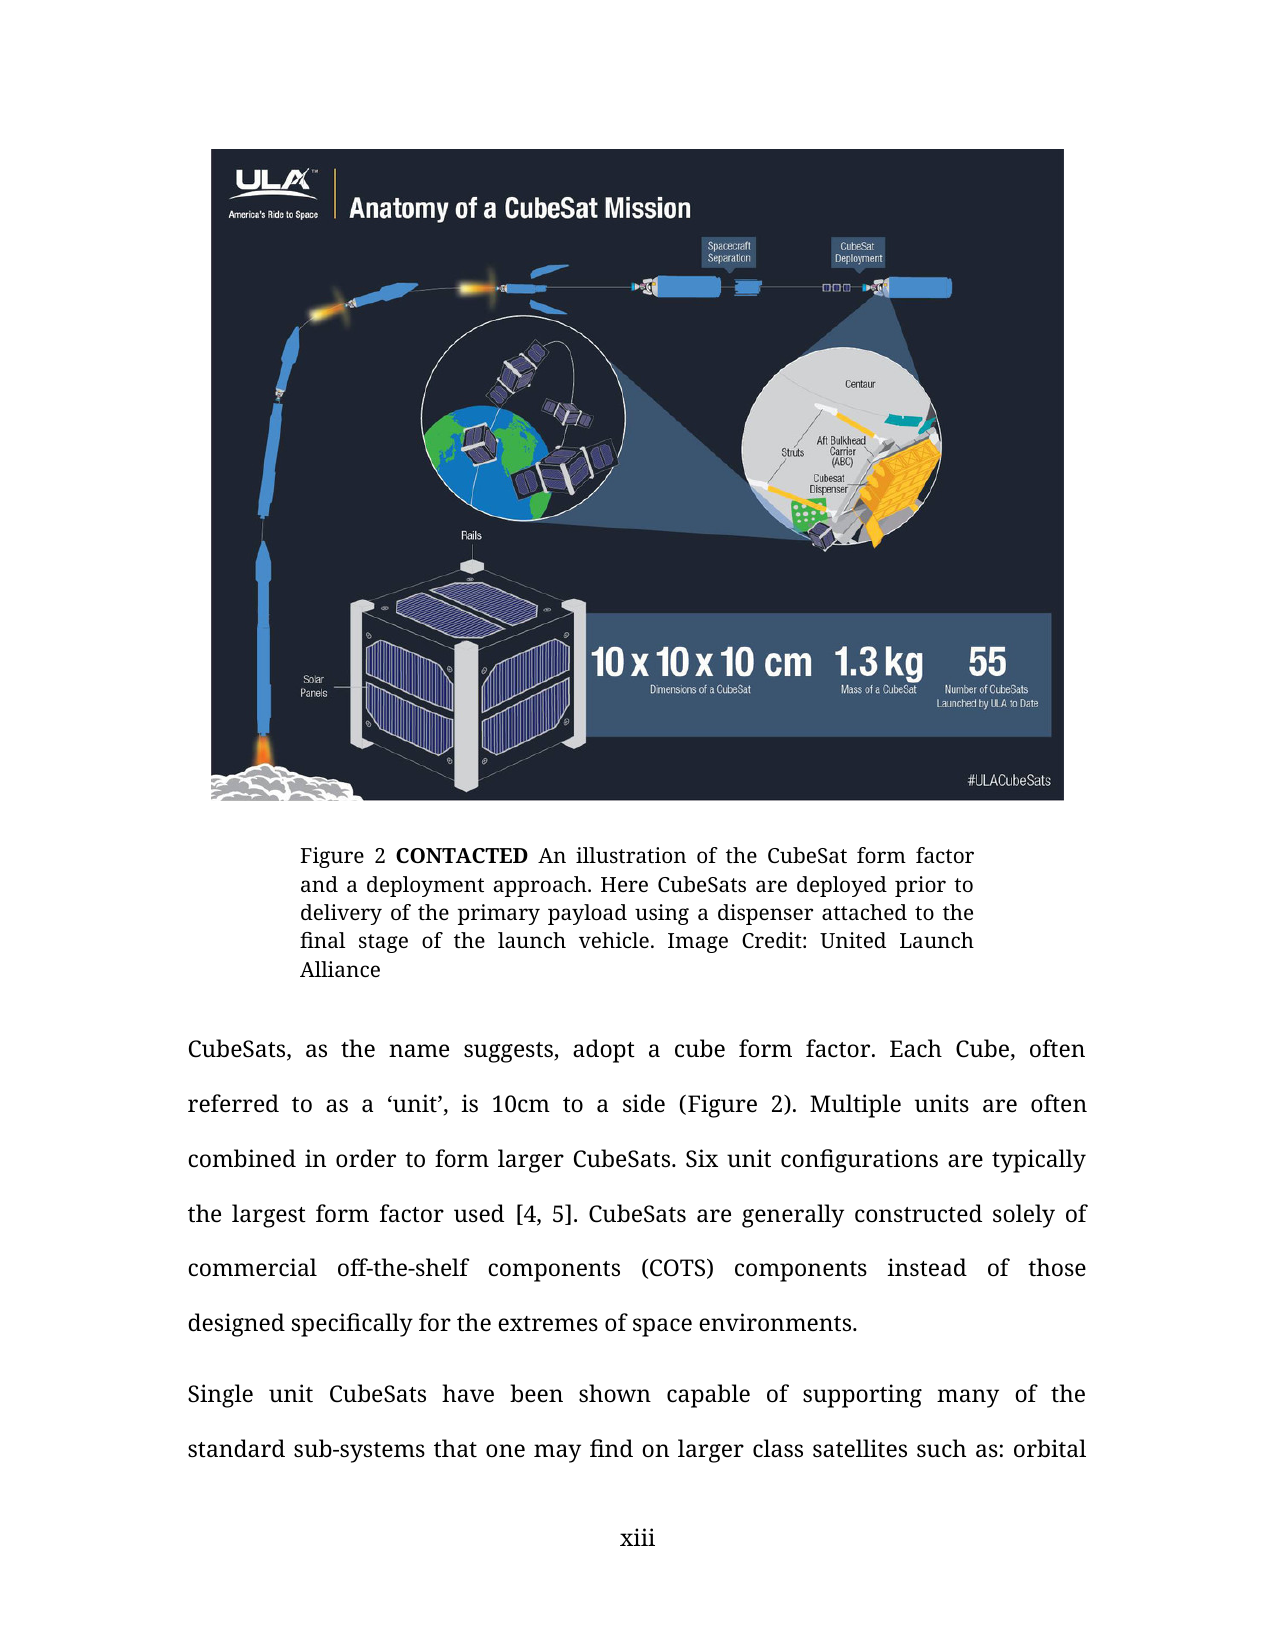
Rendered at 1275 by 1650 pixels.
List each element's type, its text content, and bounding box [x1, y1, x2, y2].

text Figure 2 CONTACTED An illustration of the CubeSat form factor and a deployment approach. Here CubeSats are deployed prior to delivery of the primary payload using a dispenser attached to the final stage of the launch vehicle. Image Credit: United Launch Alliance [300, 841, 975, 983]
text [187, 1378, 1087, 1464]
text CubeSats, as the name suggests, adopt a cube form factor. Each Cube, often referred to as a ‘unit’, is 10cm to a side (Figure 2). Multiple units are often combined in order to form larger CubeSats. Six unit configurations are typically the largest form factor used [4, 5]. CubeSats are generally constructed solely of commercial off-the-shelf components (COTS) components instead of those designed specifically for the extremes of space environments. [187, 1033, 1087, 1338]
picture [211, 149, 1064, 801]
